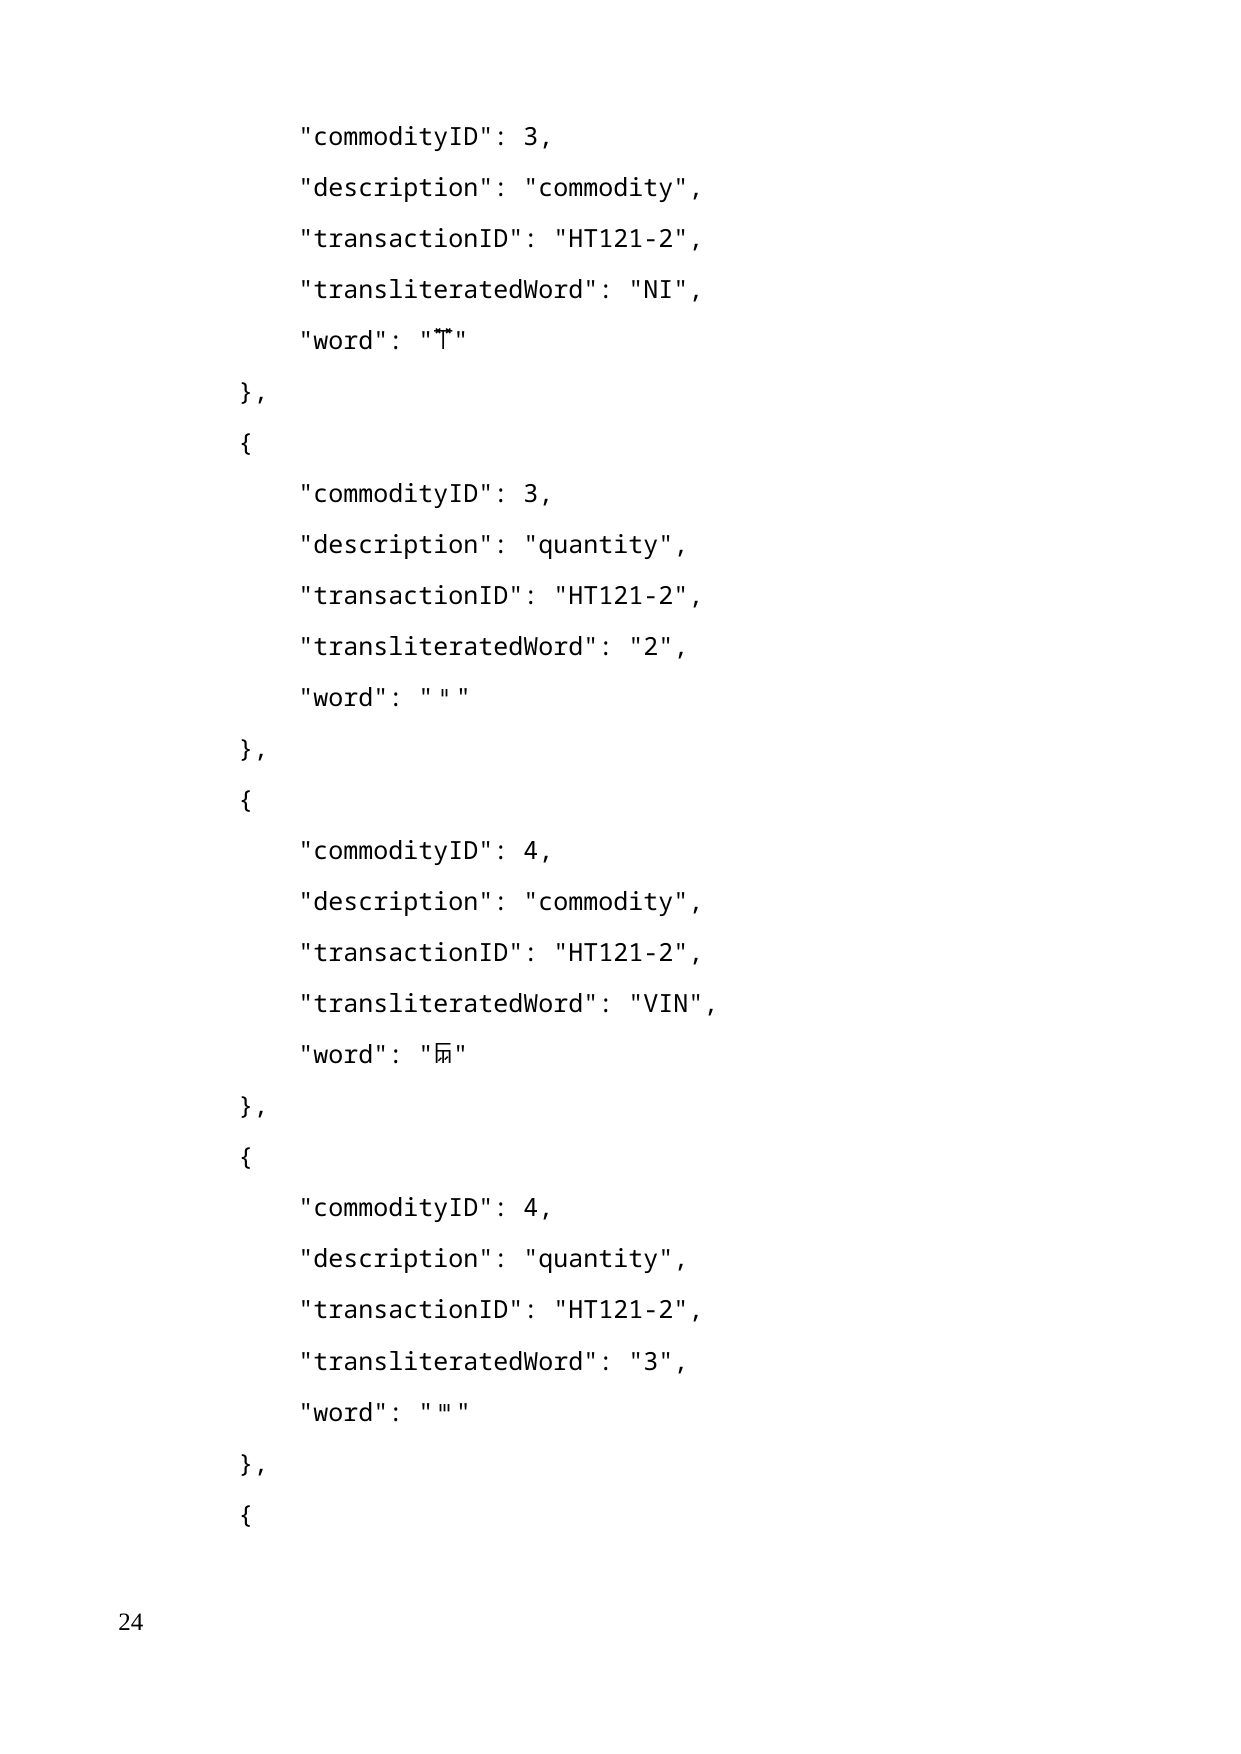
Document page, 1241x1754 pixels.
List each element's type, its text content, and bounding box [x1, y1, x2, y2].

text }, [118, 1088, 1122, 1122]
text "commodityID": 4, [118, 1190, 1122, 1224]
text "transactionID": "HT121-2", [118, 935, 1122, 969]
text "commodityID": 3, [118, 475, 1122, 509]
text "commodityID": 4, [118, 833, 1122, 867]
text "transliteratedWord": "VIN", [118, 986, 1122, 1020]
text }, [118, 731, 1122, 765]
text { [118, 782, 1122, 816]
text "word": "𐄉" [118, 1394, 1122, 1428]
text "commodityID": 3, [118, 118, 1122, 152]
text "word": "𐄈" [118, 679, 1122, 714]
text { [118, 424, 1122, 458]
text { [118, 1139, 1122, 1173]
text "transactionID": "HT121-2", [118, 220, 1122, 254]
text "description": "commodity", [118, 169, 1122, 203]
text "transliteratedWord": "NI", [118, 271, 1122, 305]
text "description": "quantity", [118, 526, 1122, 561]
text "description": "quantity", [118, 1241, 1122, 1275]
text { [118, 1496, 1122, 1530]
text "transliteratedWord": "3", [118, 1343, 1122, 1377]
text "transactionID": "HT121-2", [118, 1292, 1122, 1326]
text "word": "𐘝" [118, 322, 1122, 356]
text }, [118, 1445, 1122, 1479]
text "description": "commodity", [118, 884, 1122, 918]
text "transliteratedWord": "2", [118, 628, 1122, 663]
text "word": "𐙍" [118, 1037, 1122, 1071]
text "transactionID": "HT121-2", [118, 577, 1122, 612]
text }, [118, 373, 1122, 407]
